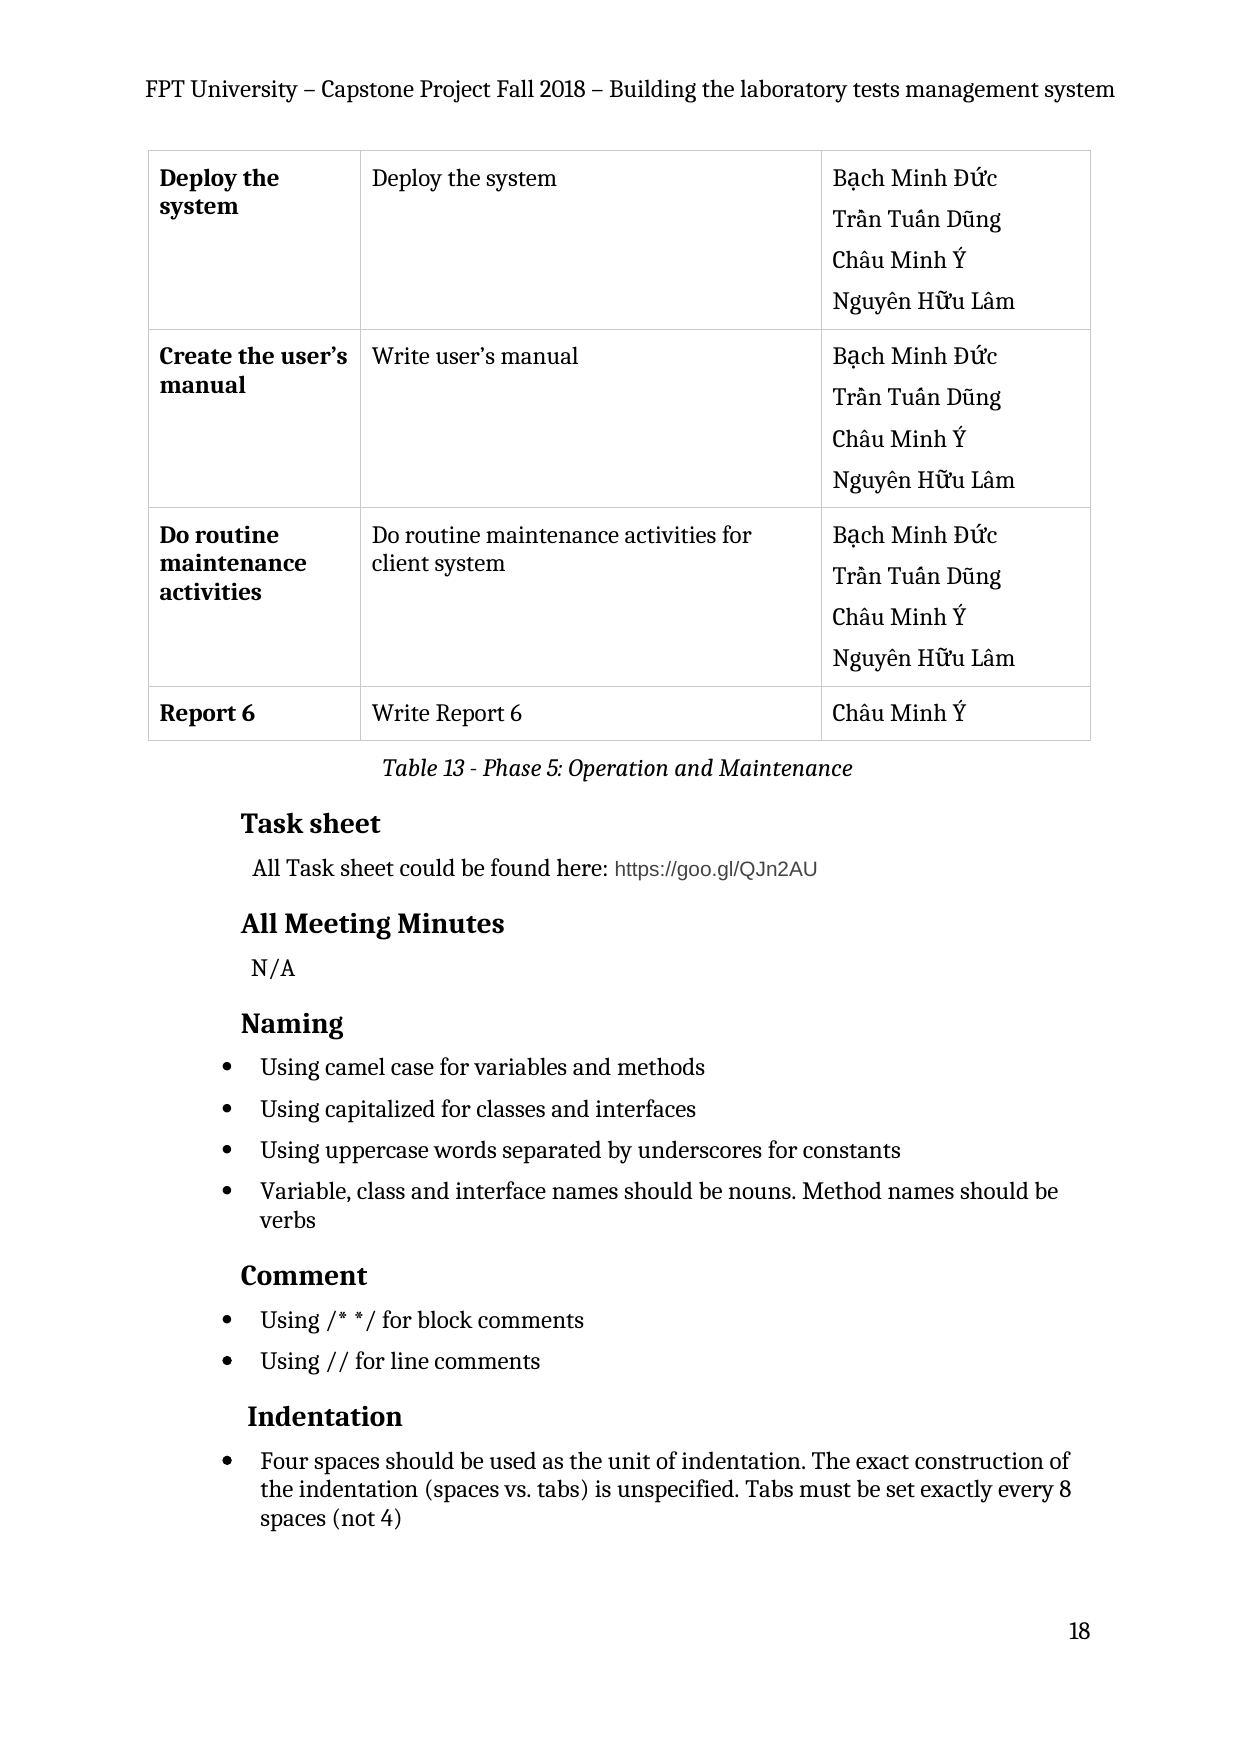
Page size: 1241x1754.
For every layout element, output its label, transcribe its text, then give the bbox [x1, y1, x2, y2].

list Using /* */ for block comments [223, 1306, 1090, 1334]
list Using camel case for variables and methods [223, 1053, 1090, 1082]
list Using capitalized for classes and interfaces [223, 1094, 1090, 1123]
list Four spaces should be used as the unit of indentation. The exact construction of the indentation (spaces vs. tabs) is unspecified. Tabs must be set exactly every 8 spaces (not 4) [223, 1447, 1090, 1533]
table_cell Bạch Minh Đức Trần Tuấn Dũng Châu Minh Ý Nguyên Hữu Lâm [822, 330, 1090, 507]
list All Meeting Minutes [241, 907, 1090, 941]
text N/A [177, 953, 1090, 982]
table_cell Châu Minh Ý [822, 687, 1090, 740]
table_cell Do routine maintenance activities for client system [361, 508, 821, 686]
table_cell Report 6 [149, 687, 360, 740]
list Naming [241, 1007, 1090, 1041]
table_cell Write Report 6 [361, 687, 821, 740]
list Using uppercase words separated by underscores for constants [223, 1136, 1090, 1164]
list Variable, class and interface names should be nouns. Method names should be verbs [223, 1177, 1090, 1234]
table_cell Do routine maintenance activities [149, 508, 360, 686]
table_cell Bạch Minh Đức Trần Tuấn Dũng Châu Minh Ý Nguyên Hữu Lâm [822, 508, 1090, 686]
list Comment [241, 1259, 1090, 1293]
text Table 13 - Phase 5: Operation and Maintenance [148, 754, 1090, 783]
list Indentation [241, 1401, 1090, 1434]
list Using // for line comments [223, 1347, 1090, 1376]
table_cell Deploy the system [149, 151, 360, 328]
table_cell Bạch Minh Đức Trần Tuấn Dũng Châu Minh Ý Nguyên Hữu Lâm [822, 151, 1090, 328]
table_cell Deploy the system [361, 151, 821, 328]
text All Task sheet could be found here: https://goo.gl/QJn2AU [177, 854, 1090, 882]
list Task sheet [241, 808, 1090, 841]
table_cell Create the user’s manual [149, 330, 360, 507]
table_cell Write user’s manual [361, 330, 821, 507]
